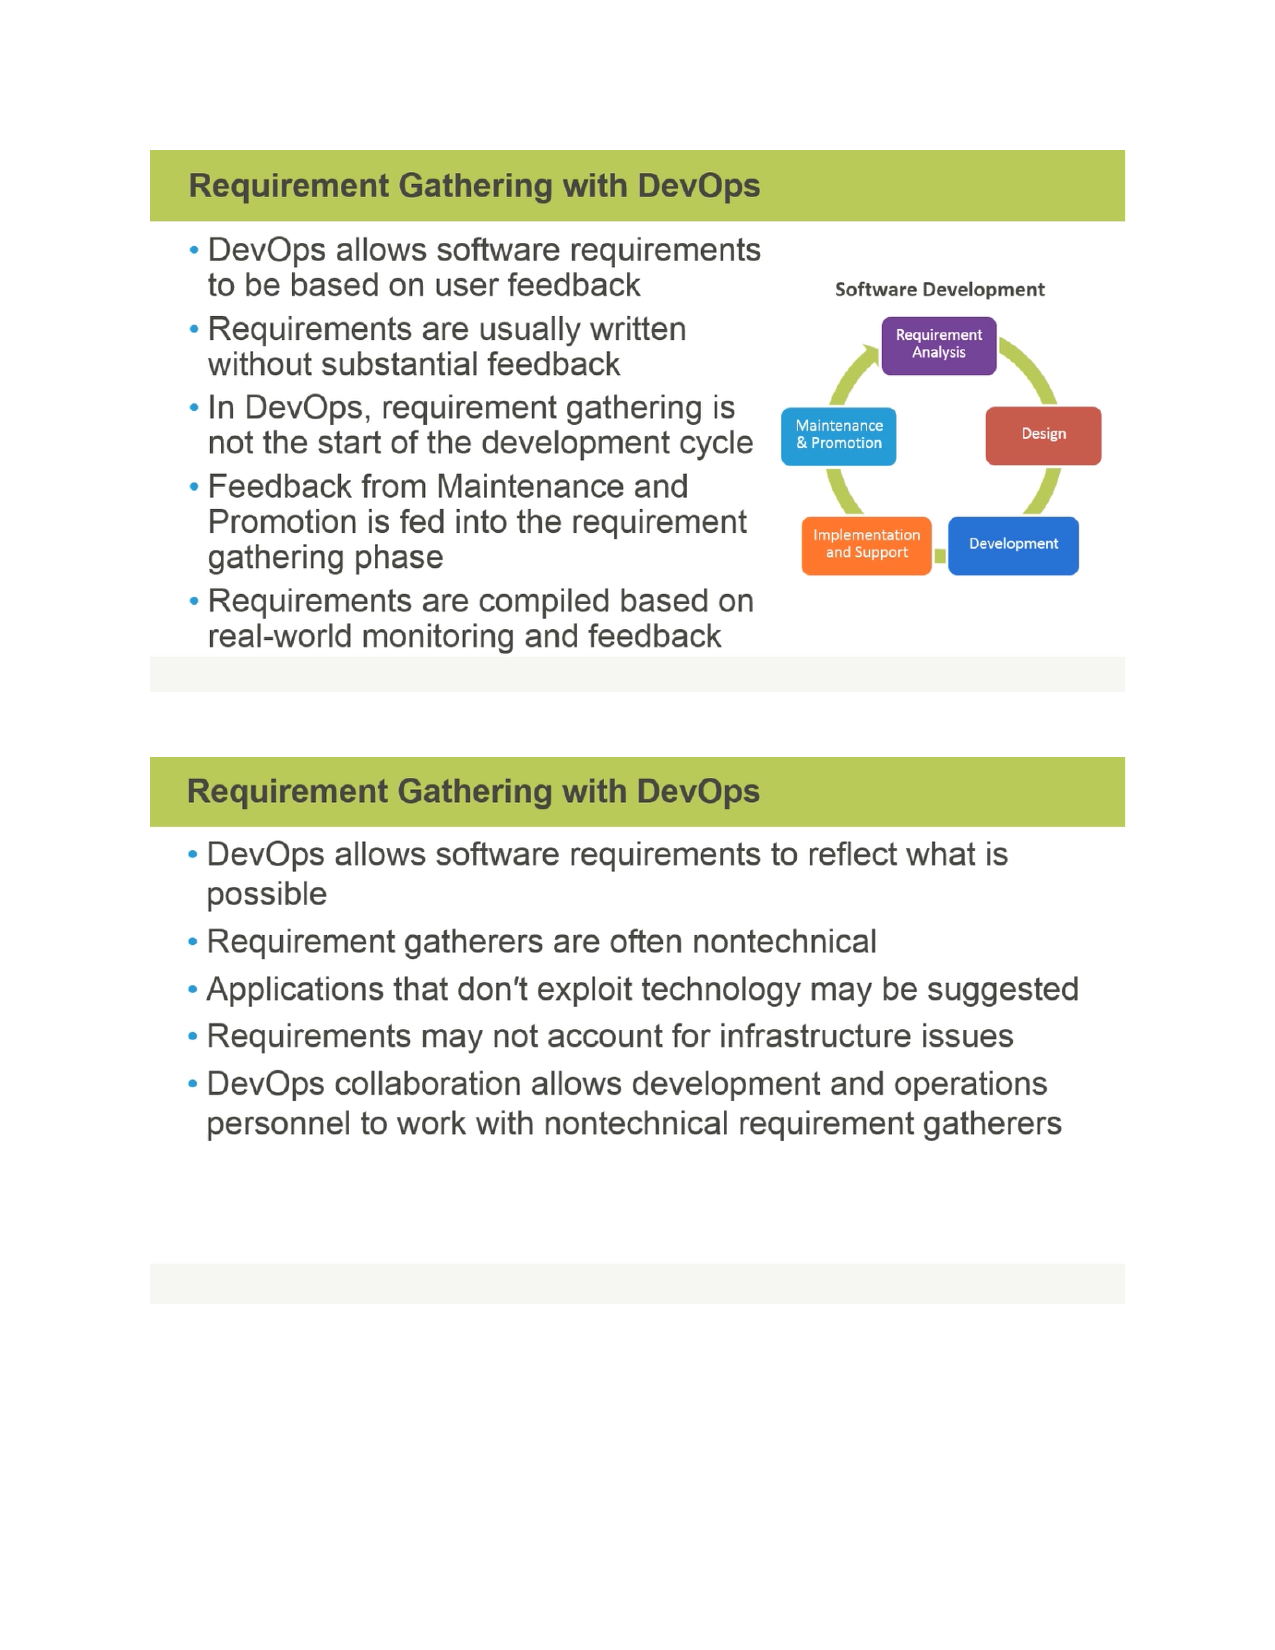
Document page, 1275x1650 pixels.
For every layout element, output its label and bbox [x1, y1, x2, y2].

picture [150, 757, 1125, 1304]
picture [150, 150, 1125, 692]
